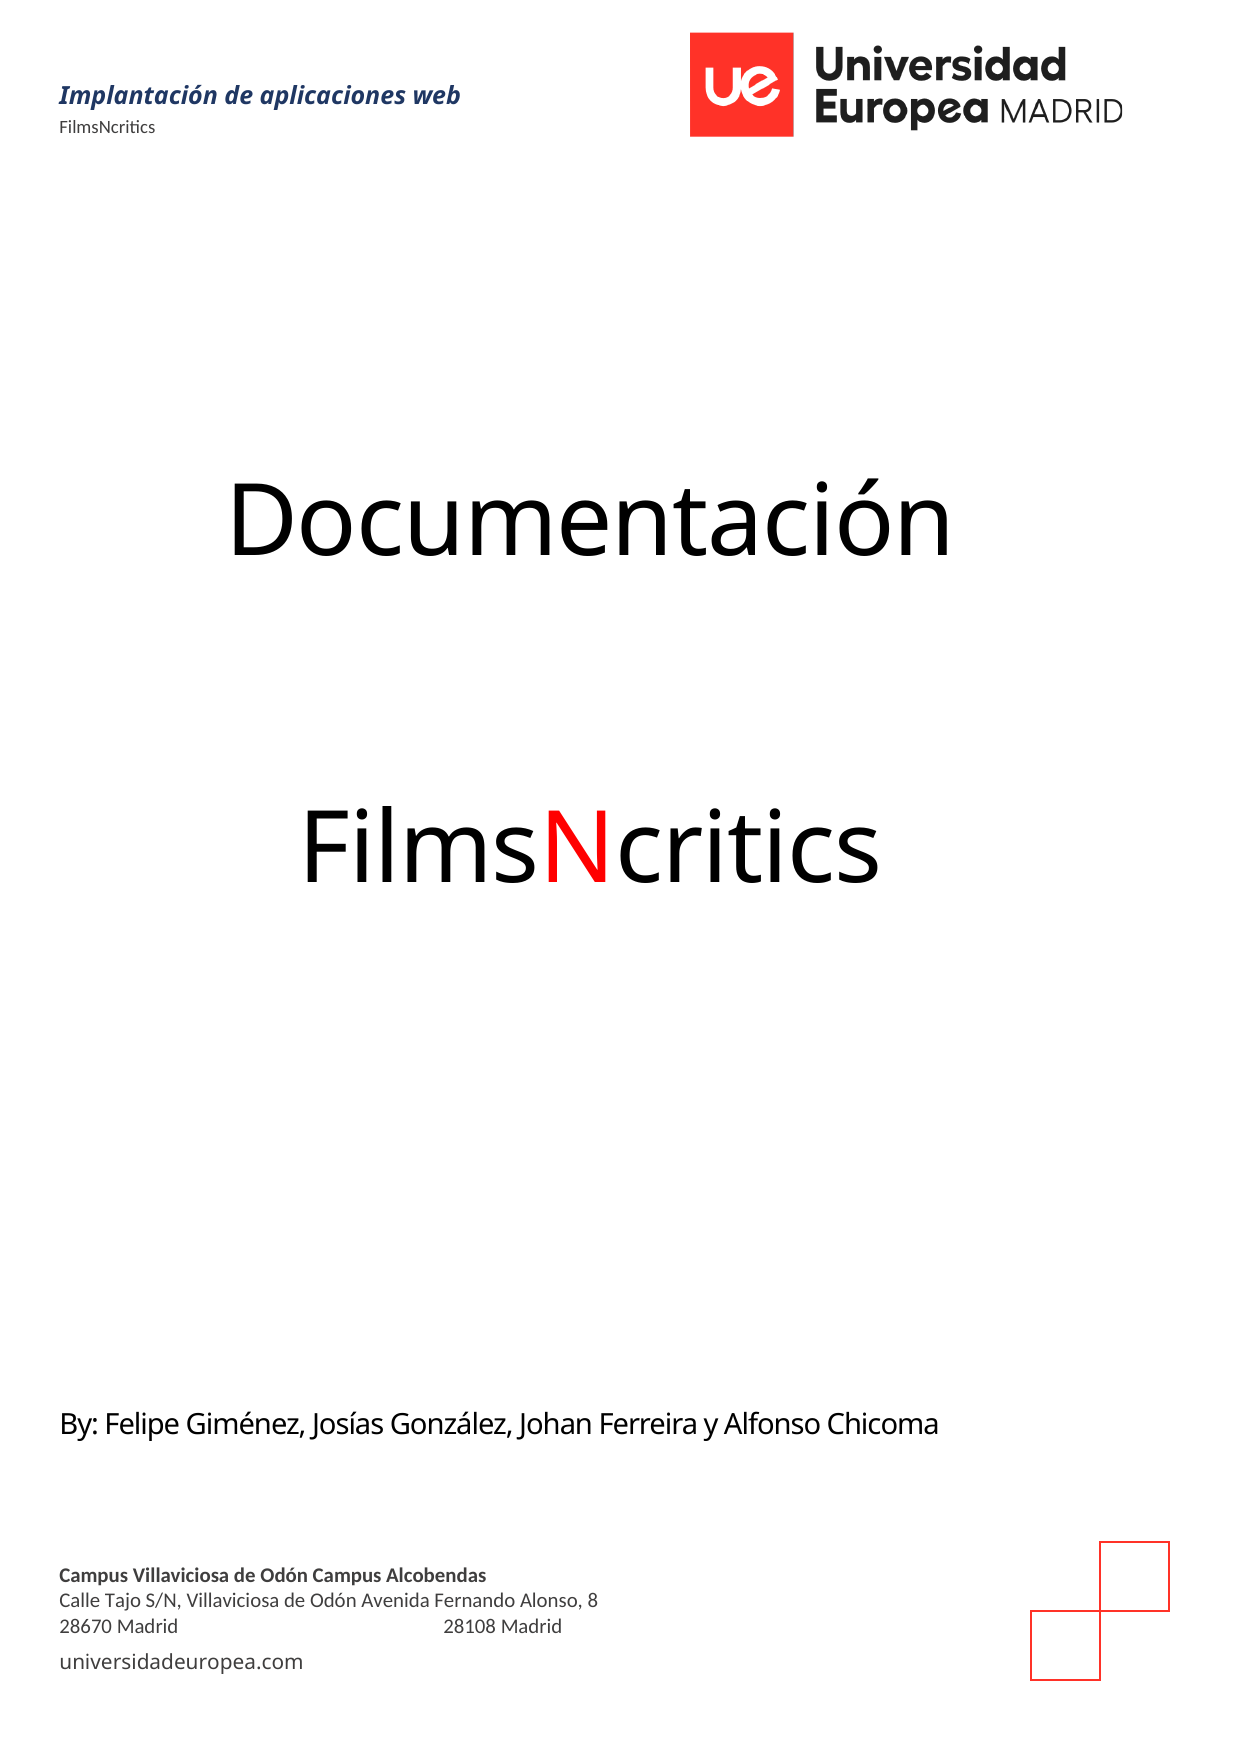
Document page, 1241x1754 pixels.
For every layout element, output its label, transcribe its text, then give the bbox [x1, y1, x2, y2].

picture [690, 32, 1123, 137]
title FilmsNcritics [59, 776, 1122, 912]
text Documentación [59, 448, 1122, 585]
text By: Felipe Giménez, Josías González, Johan Ferreira y Alfonso Chicoma [59, 1403, 1122, 1443]
